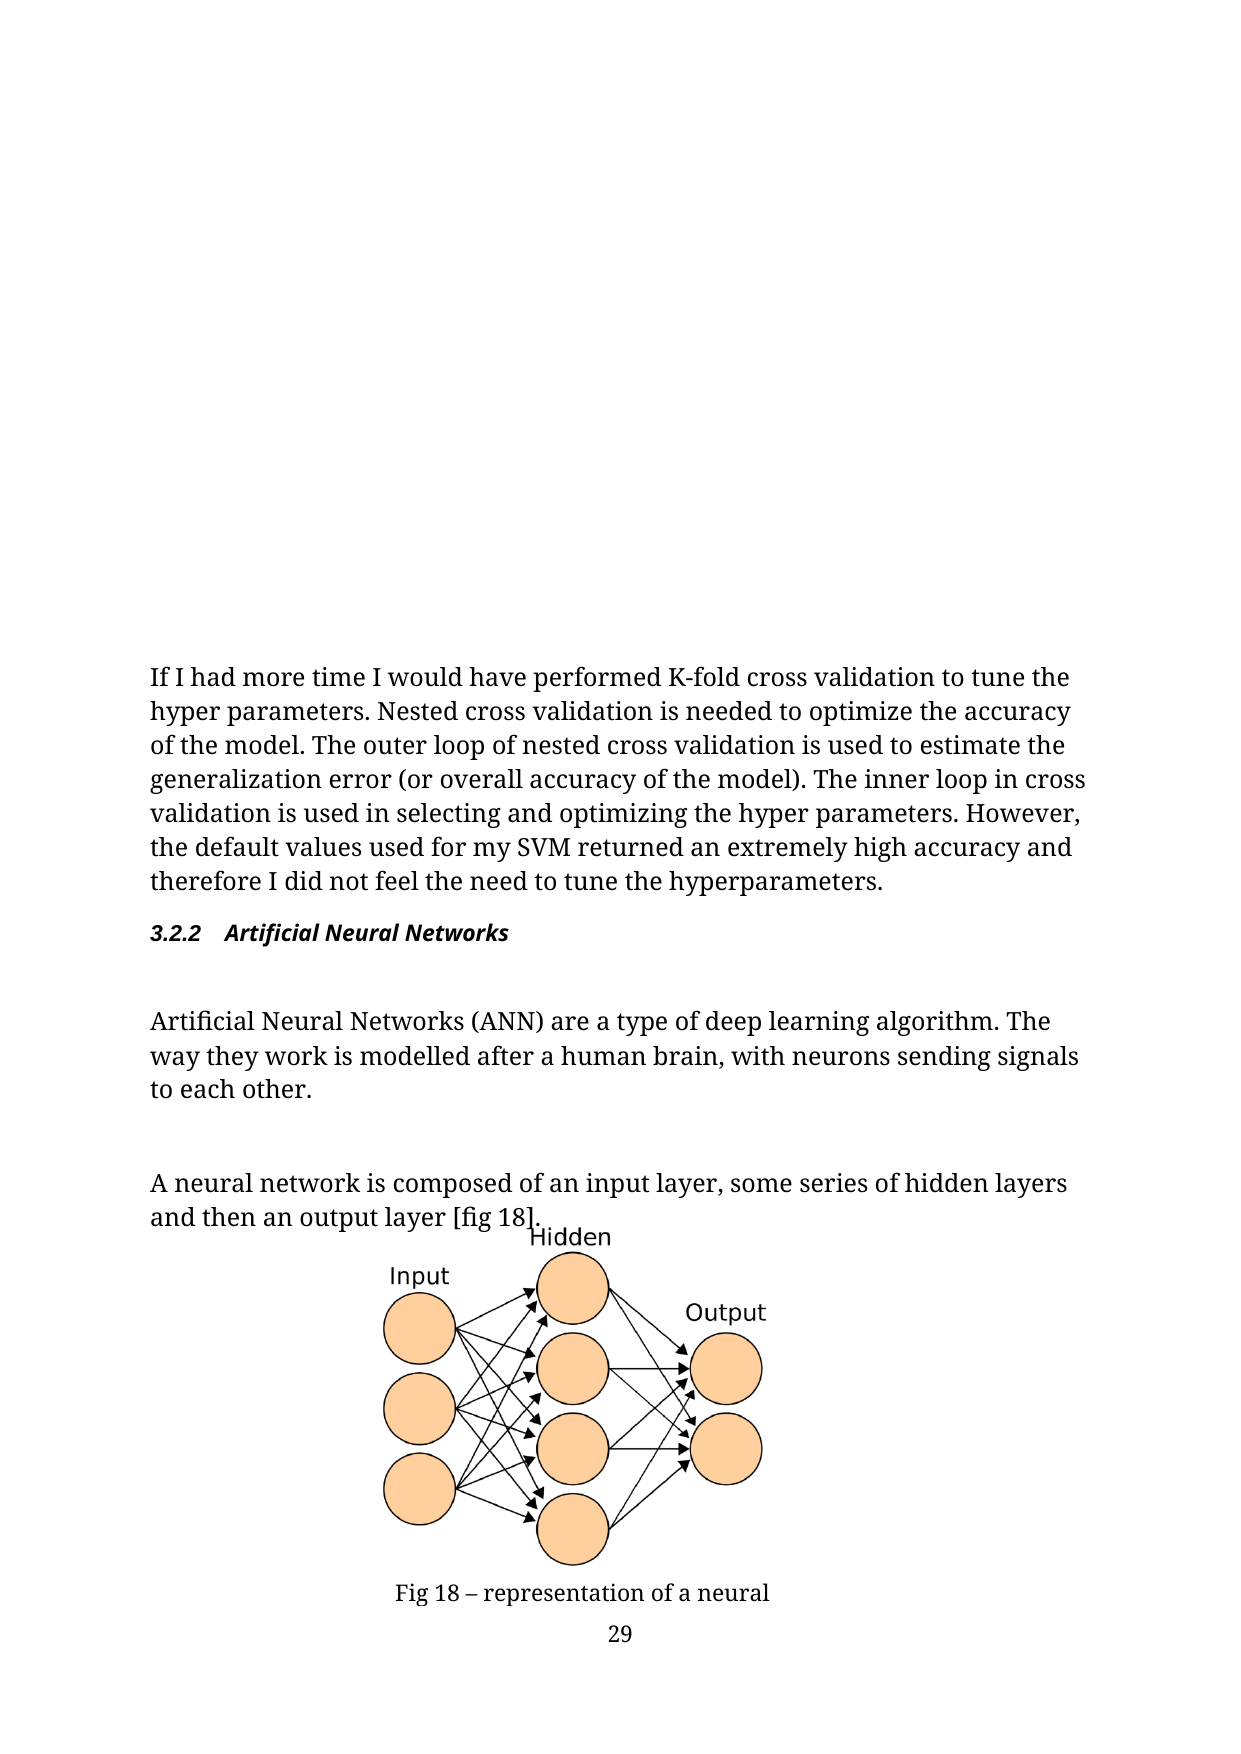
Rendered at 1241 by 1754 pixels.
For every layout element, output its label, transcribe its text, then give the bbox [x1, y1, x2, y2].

subtitle Artificial Neural Networks [150, 917, 1090, 948]
text Artificial Neural Networks (ANN) are a type of deep learning algorithm. The way they work is modelled after a human brain, with neurons sending signals to each other. [150, 1004, 1090, 1106]
picture [368, 1215, 777, 1580]
text If I had more time I would have performed K-fold cross validation to tune the hyper parameters. Nested cross validation is needed to optimize the accuracy of the model. The outer loop of nested cross validation is used to estimate the generalization error (or overall accuracy of the model). The inner loop in cross validation is used in selecting and optimizing the hyper parameters. However, the default values used for my SVM returned an extremely high accuracy and therefore I did not feel the need to tune the hyperparameters. [150, 659, 1090, 898]
text A neural network is composed of an input layer, some series of hidden layers and then an output layer [fig 18]. [150, 1165, 1090, 1233]
